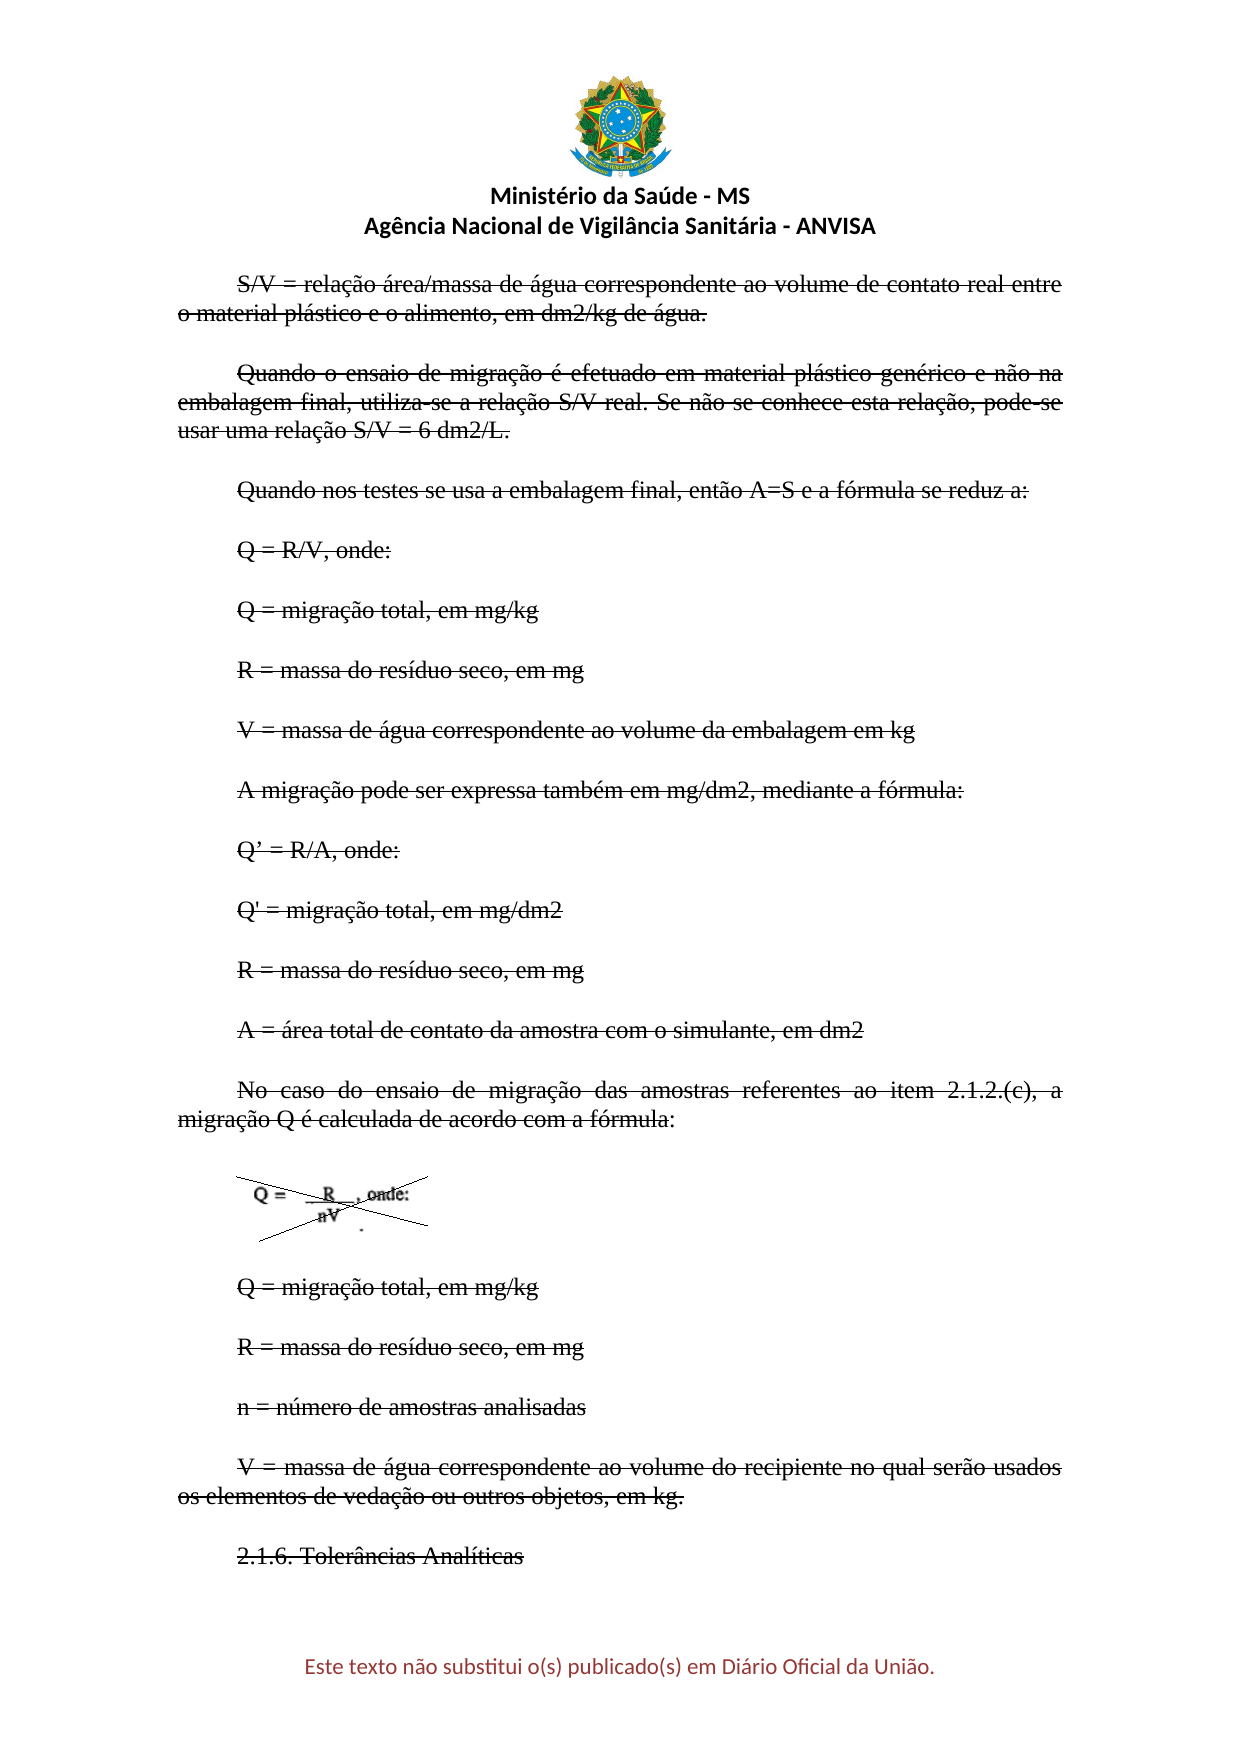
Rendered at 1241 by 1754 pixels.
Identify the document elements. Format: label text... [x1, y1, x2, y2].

text Quando nos testes se usa a embalagem final, então A=S e a fórmula se reduz a: [177, 475, 1063, 504]
text 2.1.6. Tolerâncias Analíticas [177, 1541, 1063, 1569]
text Q = migração total, em mg/kg [177, 1272, 1063, 1301]
text V = massa de água correspondente ao volume do recipiente no qual serão usados os elementos de vedação ou outros objetos, em kg. [177, 1452, 1063, 1509]
text Quando o ensaio de migração é efetuado em material plástico genérico e não na embalagem final, utiliza-se a relação S/V real. Se não se conhece esta relação, pode-se usar uma relação S/V = 6 dm2/L. [177, 403, 1063, 444]
text A migração pode ser expressa também em mg/dm2, mediante a fórmula: [177, 775, 1063, 804]
text R = massa do resíduo seco, em mg [177, 955, 1063, 984]
text n = número de amostras analisadas [177, 1392, 1063, 1421]
text V = massa de água correspondente ao volume da embalagem em kg [177, 715, 1063, 744]
text Quando o ensaio de migração é efetuado em material plástico genérico e não na embalagem final, utiliza-se a relação S/V real. Se não se conhece esta relação, pode-se usar uma relação S/V = 6 dm2/L. [177, 358, 1063, 402]
picture [566, 73, 674, 180]
text R = massa do resíduo seco, em mg [177, 655, 1063, 684]
text Q’ = R/A, onde: [177, 835, 1063, 864]
text S/V = relação área/massa de água correspondente ao volume de contato real entre o material plástico e o alimento, em dm2/kg de água. [177, 269, 1063, 327]
picture [236, 1164, 434, 1241]
text No caso do ensaio de migração das amostras referentes ao item 2.1.2.(c), a migração Q é calculada de acordo com a fórmula: [177, 1075, 1063, 1133]
text Q' = migração total, em mg/dm2 [177, 895, 1063, 924]
text A = área total de contato da amostra com o simulante, em dm2 [177, 1015, 1063, 1044]
text Q = migração total, em mg/kg [177, 595, 1063, 624]
text Q = R/V, onde: [177, 535, 1063, 564]
text R = massa do resíduo seco, em mg [177, 1332, 1063, 1361]
